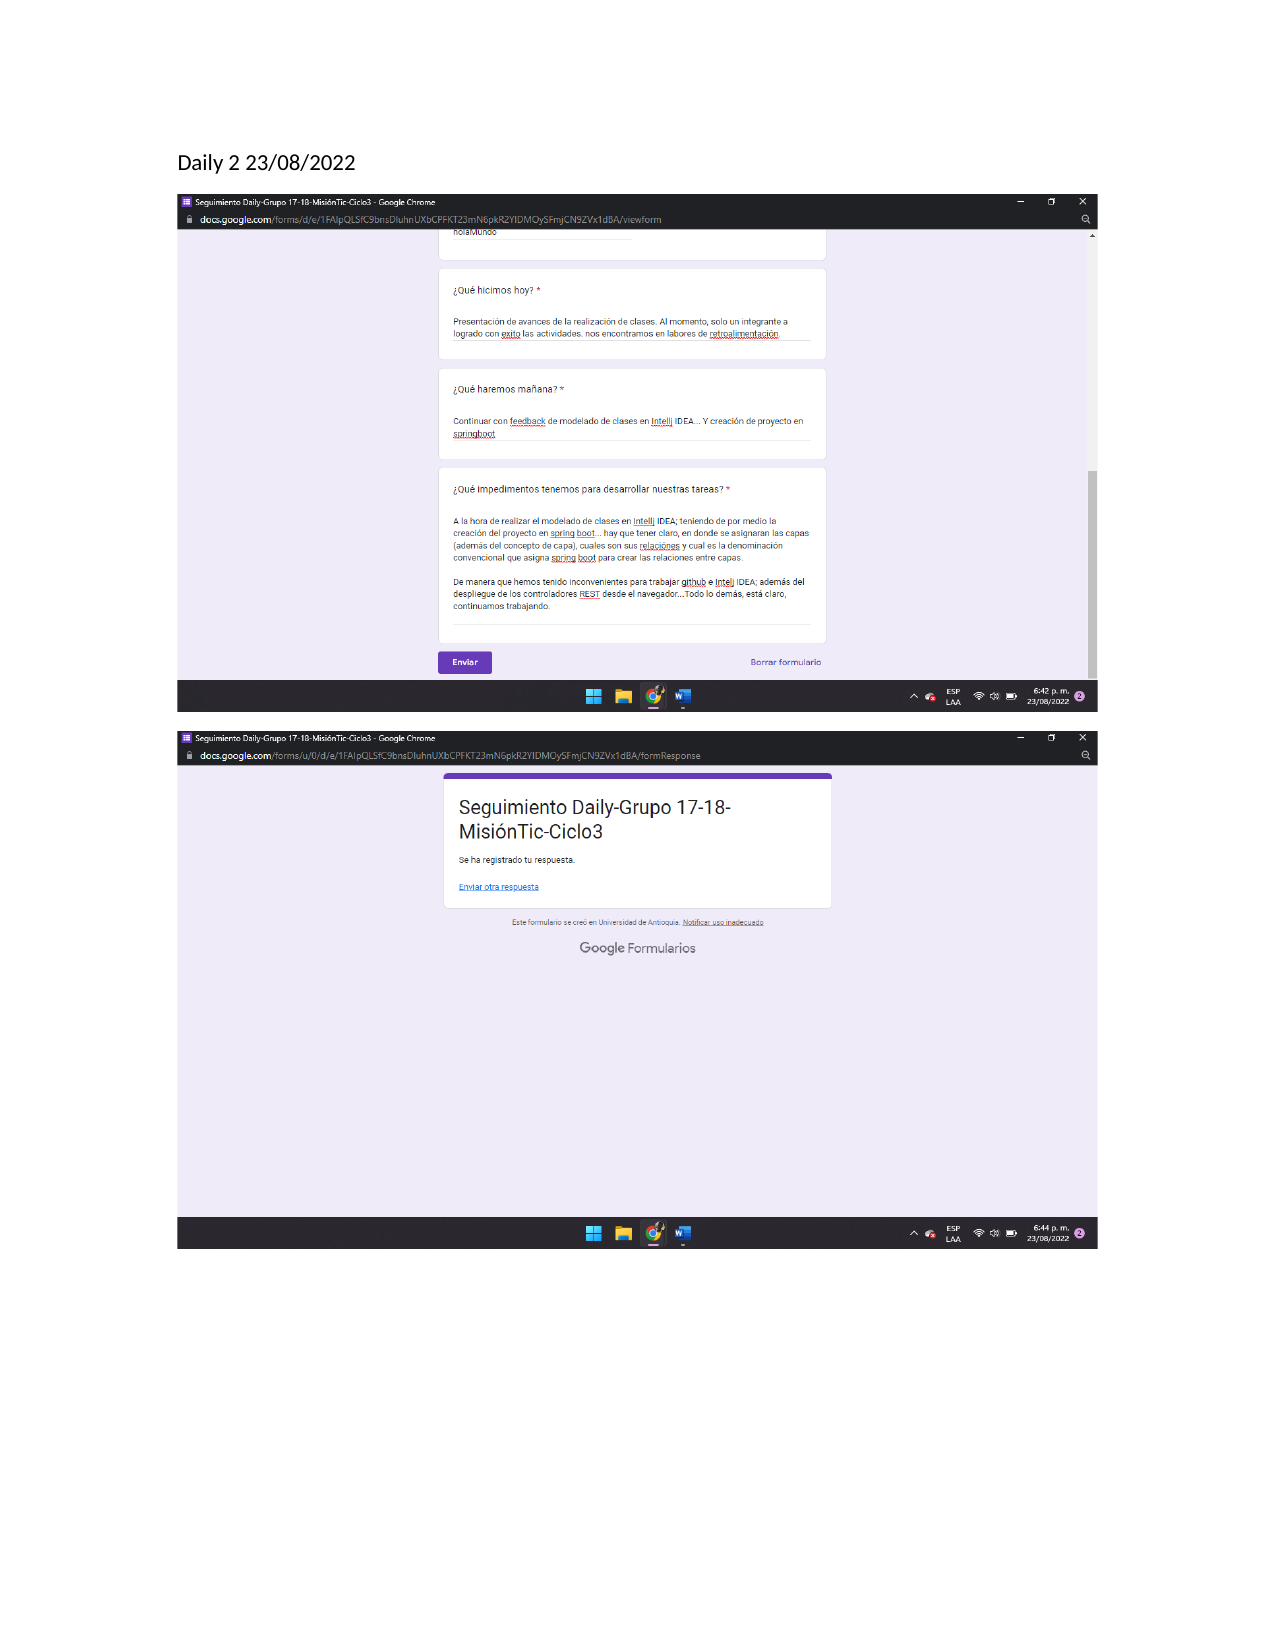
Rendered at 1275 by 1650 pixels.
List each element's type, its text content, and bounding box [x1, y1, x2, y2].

picture [177, 731, 1098, 1249]
text Daily 2 23/08/2022 [177, 148, 1098, 176]
picture [177, 194, 1098, 712]
